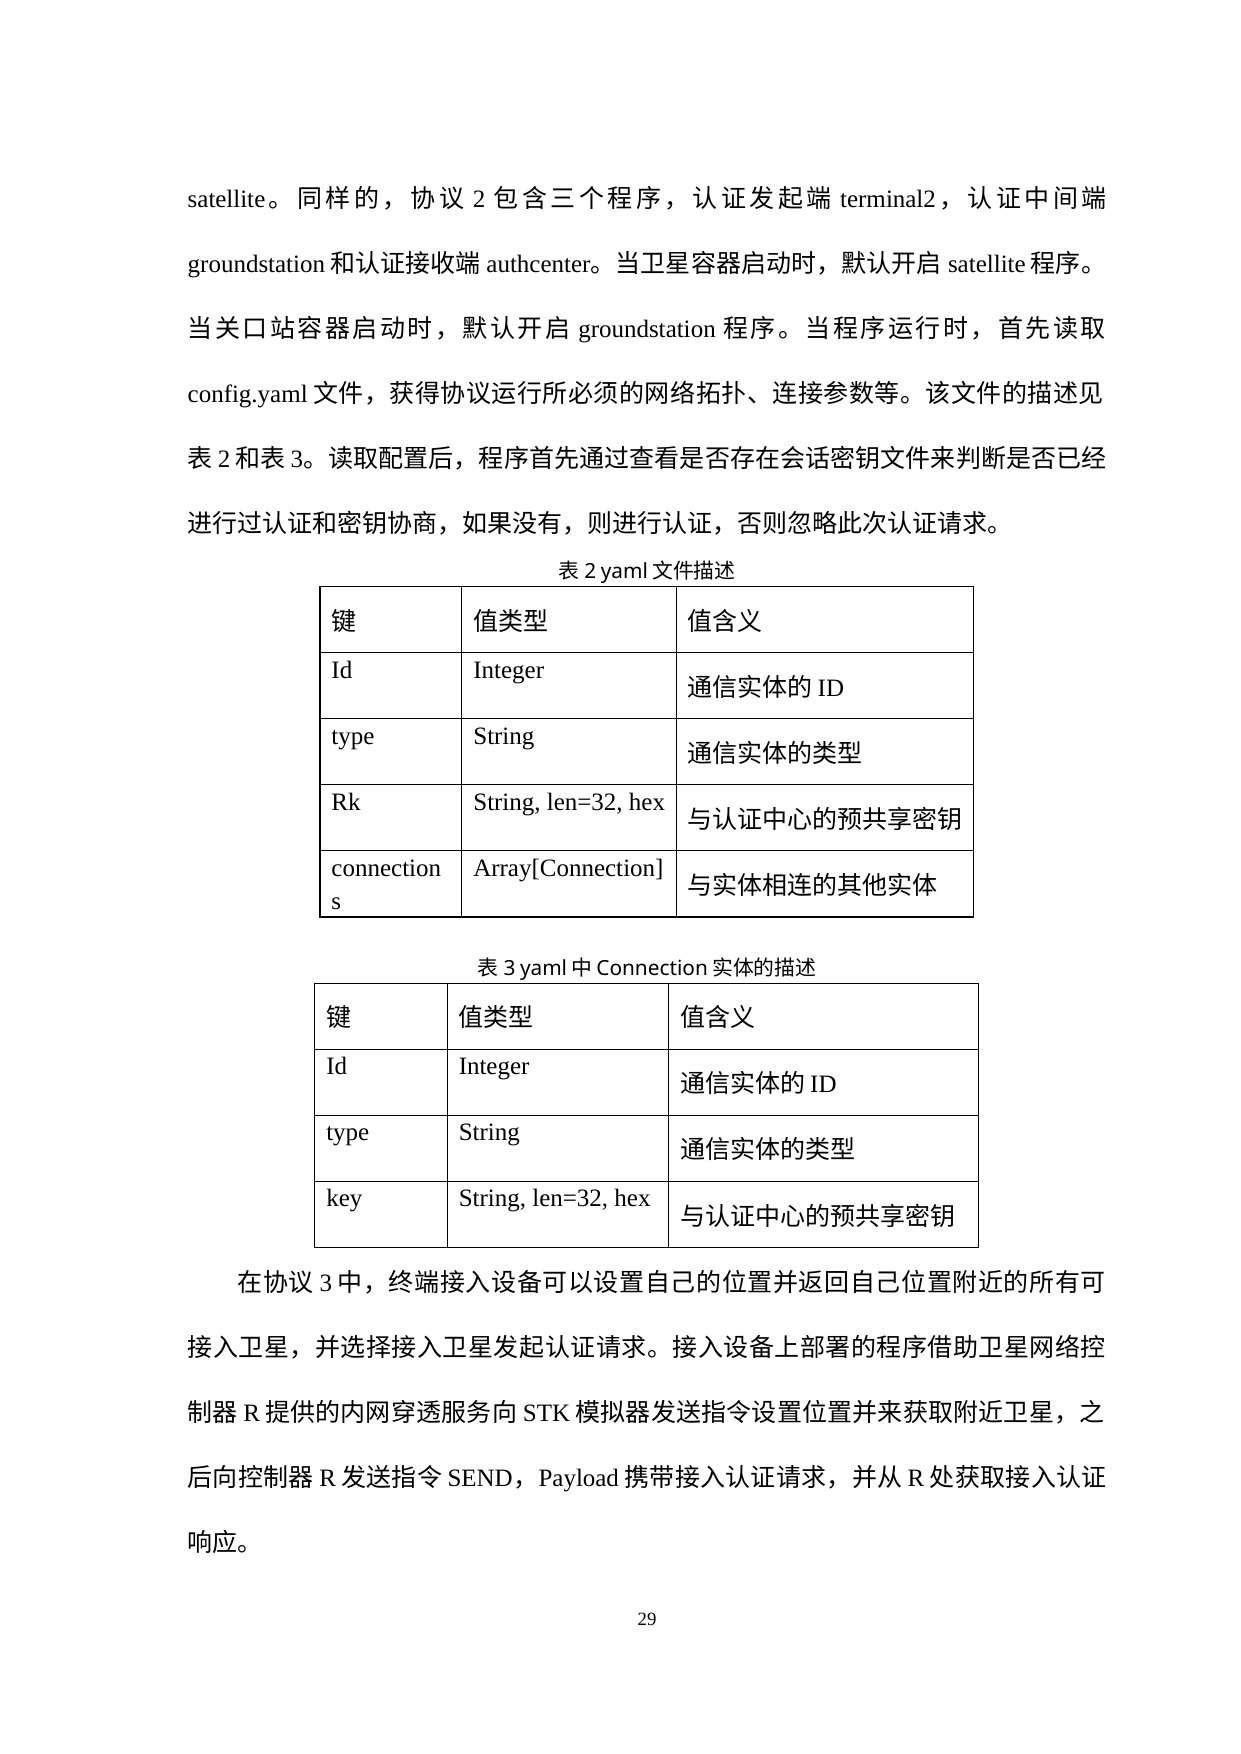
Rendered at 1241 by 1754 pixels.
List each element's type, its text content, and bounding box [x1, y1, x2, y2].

text 在协议3中，终端接入设备可以设置自己的位置并返回自己位置附近的所有可接入卫星，并选择接入卫星发起认证请求。接入设备上部署的程序借助卫星网络控制器R提供的内网穿透服务向STK模拟器发送指令设置位置并来获取附近卫星，之后向控制器R发送指令SEND，Payload携带接入认证请求，并从R处获取接入认证响应。 [187, 1248, 1106, 1573]
table_cell Array[Connection] [462, 851, 676, 916]
text 表 2 yaml文件描述 [187, 554, 1106, 586]
table_cell String, len=32, hex [462, 785, 676, 850]
table_header 值类型 [448, 984, 668, 1048]
table_cell connections [321, 851, 461, 916]
table_cell Rk [321, 785, 461, 850]
table_cell 与实体相连的其他实体 [677, 851, 973, 916]
table_cell 通信实体的ID [669, 1050, 978, 1114]
table_cell key [315, 1182, 447, 1247]
table_cell 通信实体的ID [677, 653, 973, 718]
table_cell 与认证中心的预共享密钥 [677, 785, 973, 850]
table_cell String, len=32, hex [448, 1182, 668, 1247]
table_cell Id [315, 1050, 447, 1114]
table_cell Id [321, 653, 461, 718]
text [187, 164, 1106, 554]
table_header 值含义 [669, 984, 978, 1048]
table_cell String [462, 719, 676, 784]
table_cell Integer [448, 1050, 668, 1114]
table_cell String [448, 1116, 668, 1181]
table_cell type [321, 719, 461, 784]
table_cell 通信实体的类型 [677, 719, 973, 784]
table_header 键 [321, 587, 461, 652]
table_header 值类型 [462, 587, 676, 652]
text 表 3 yaml中Connection实体的描述 [187, 950, 1106, 982]
table_cell Integer [462, 653, 676, 718]
table_cell 通信实体的类型 [669, 1116, 978, 1181]
table_header 键 [315, 984, 447, 1048]
table_cell type [315, 1116, 447, 1181]
table_header 值含义 [677, 587, 973, 652]
table_cell 与认证中心的预共享密钥 [669, 1182, 978, 1247]
